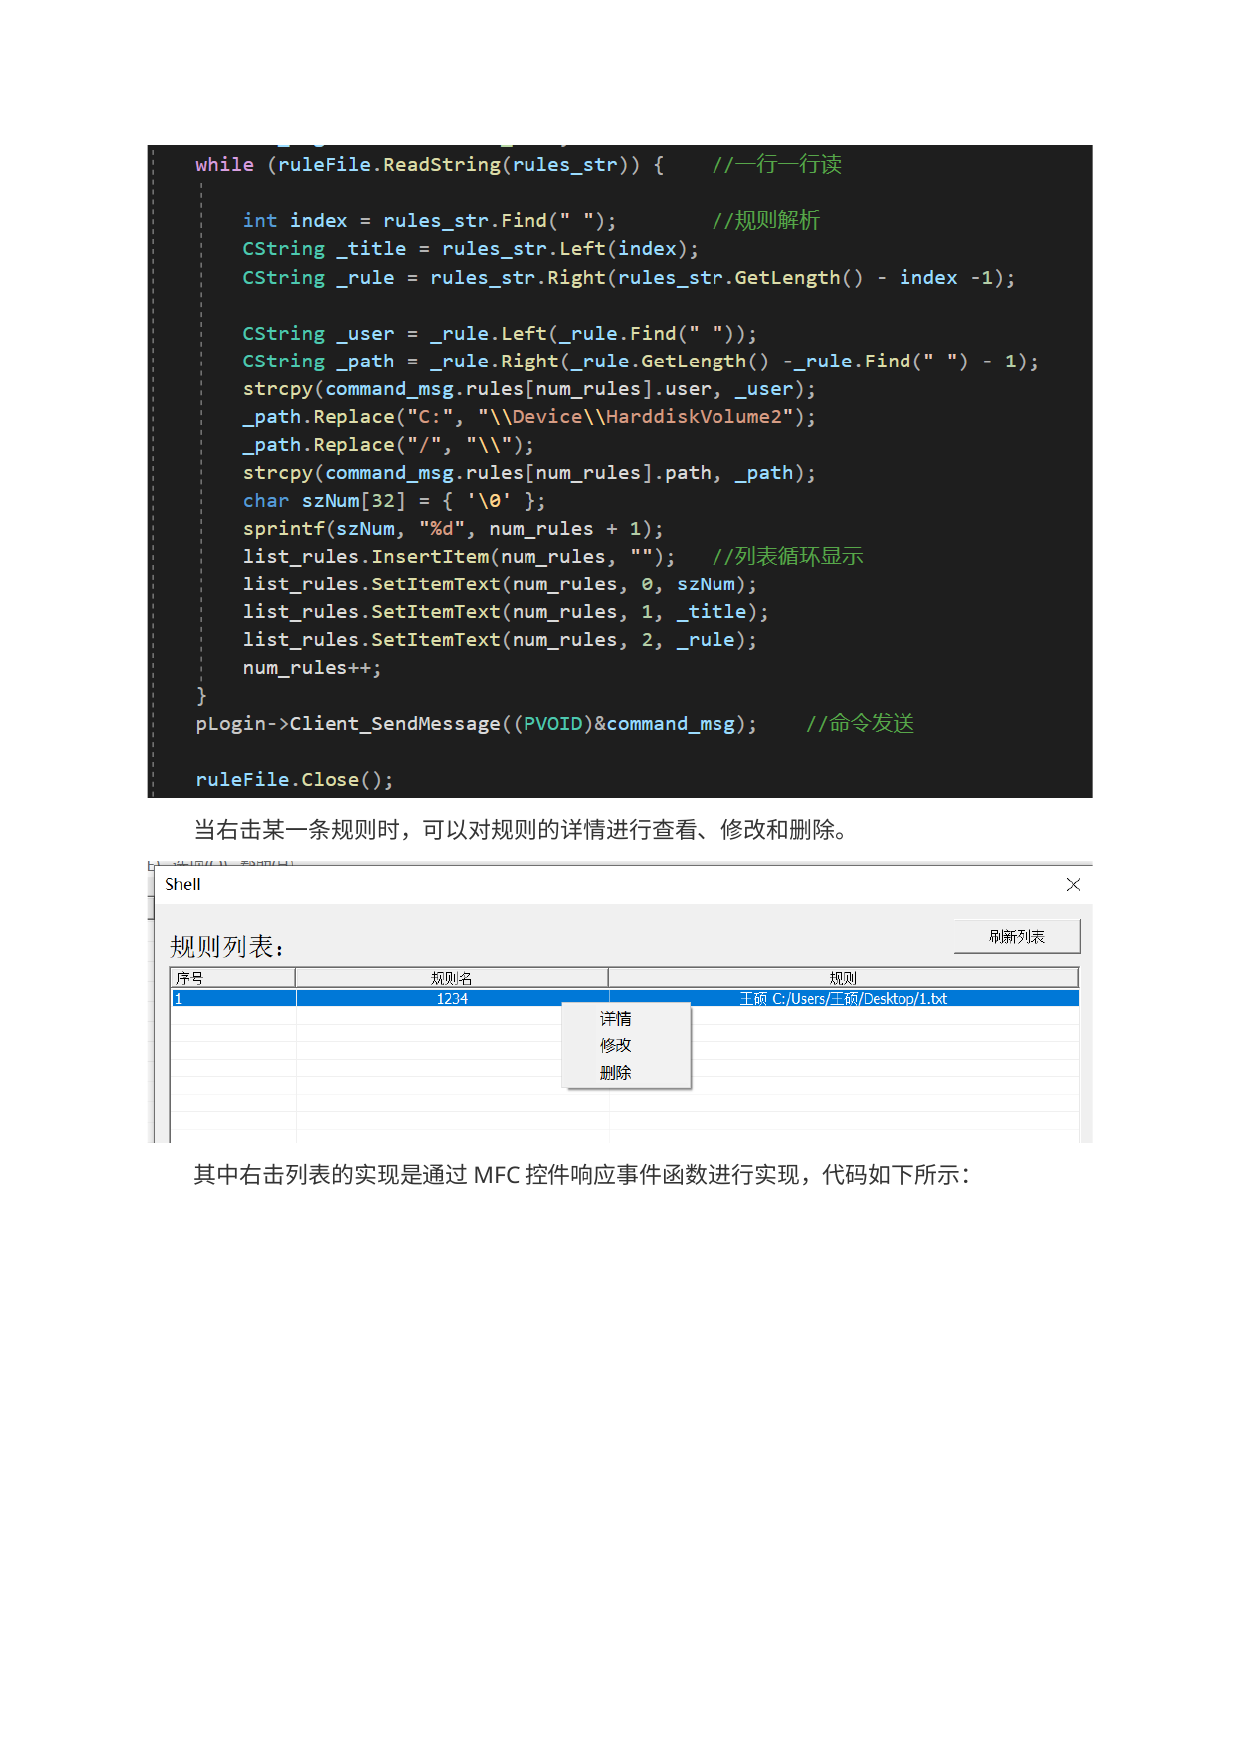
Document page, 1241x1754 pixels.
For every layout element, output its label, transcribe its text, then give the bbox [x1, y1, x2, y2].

text 当右击某一条规则时，可以对规则的详情进行查看、修改和删除。 [148, 812, 1093, 845]
text 其中右击列表的实现是通过MFC控件响应事件函数进行实现，代码如下所示： [148, 1157, 1093, 1191]
picture [147, 145, 1093, 798]
picture [147, 861, 1093, 1143]
